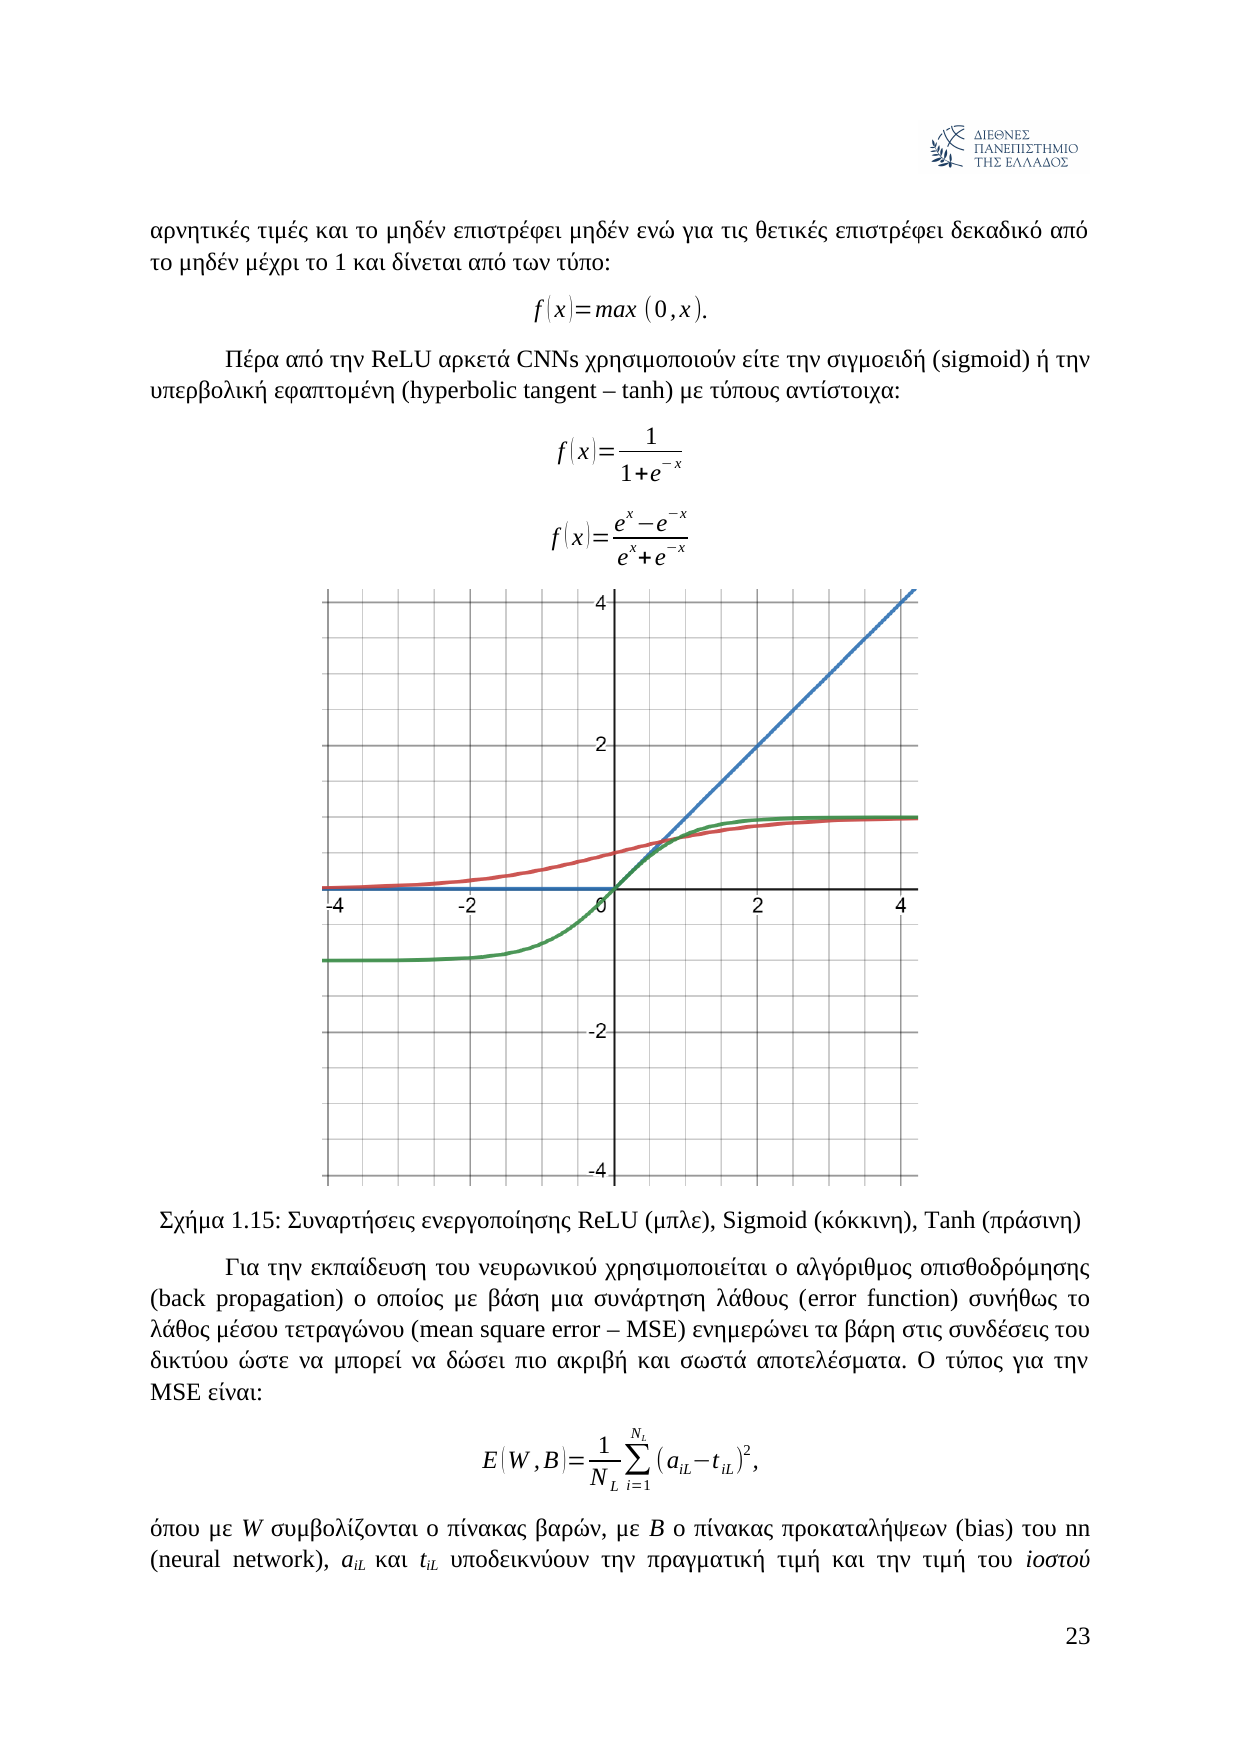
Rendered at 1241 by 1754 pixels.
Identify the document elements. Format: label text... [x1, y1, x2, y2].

picture [322, 589, 919, 1186]
text Πέρα από την ReLU αρκετά CNNs χρησιμοποιούν είτε την σιγμοειδή (sigmoid) ή την υπερβολική εφαπτομένη (hyperbolic tangent – tanh) με τύπους αντίστοιχα: [150, 344, 1090, 404]
text . [150, 294, 1090, 325]
text Για την εκπαίδευση του νευρωνικού χρησιμοποιείται ο αλγόριθμος οπισθοδρόμησης (back propagation) ο οποίος με βάση μια συνάρτηση λάθους (error function) συνήθως το λάθος μέσου τετραγώνου (mean square error – MSE) ενημερώνει τα βάρη στις συνδέσεις του δικτύου ώστε να μπορεί να δώσει πιο ακριβή και σωστά αποτελέσματα. Ο τύπος για την MSE είναι: [150, 1252, 1090, 1405]
text Σχήμα 1.15: Συναρτήσεις ενεργοποίησης ReLU (μπλε), Sigmoid (κόκκινη), Tanh (πράσινη) [150, 1205, 1090, 1233]
picture [917, 120, 1091, 174]
